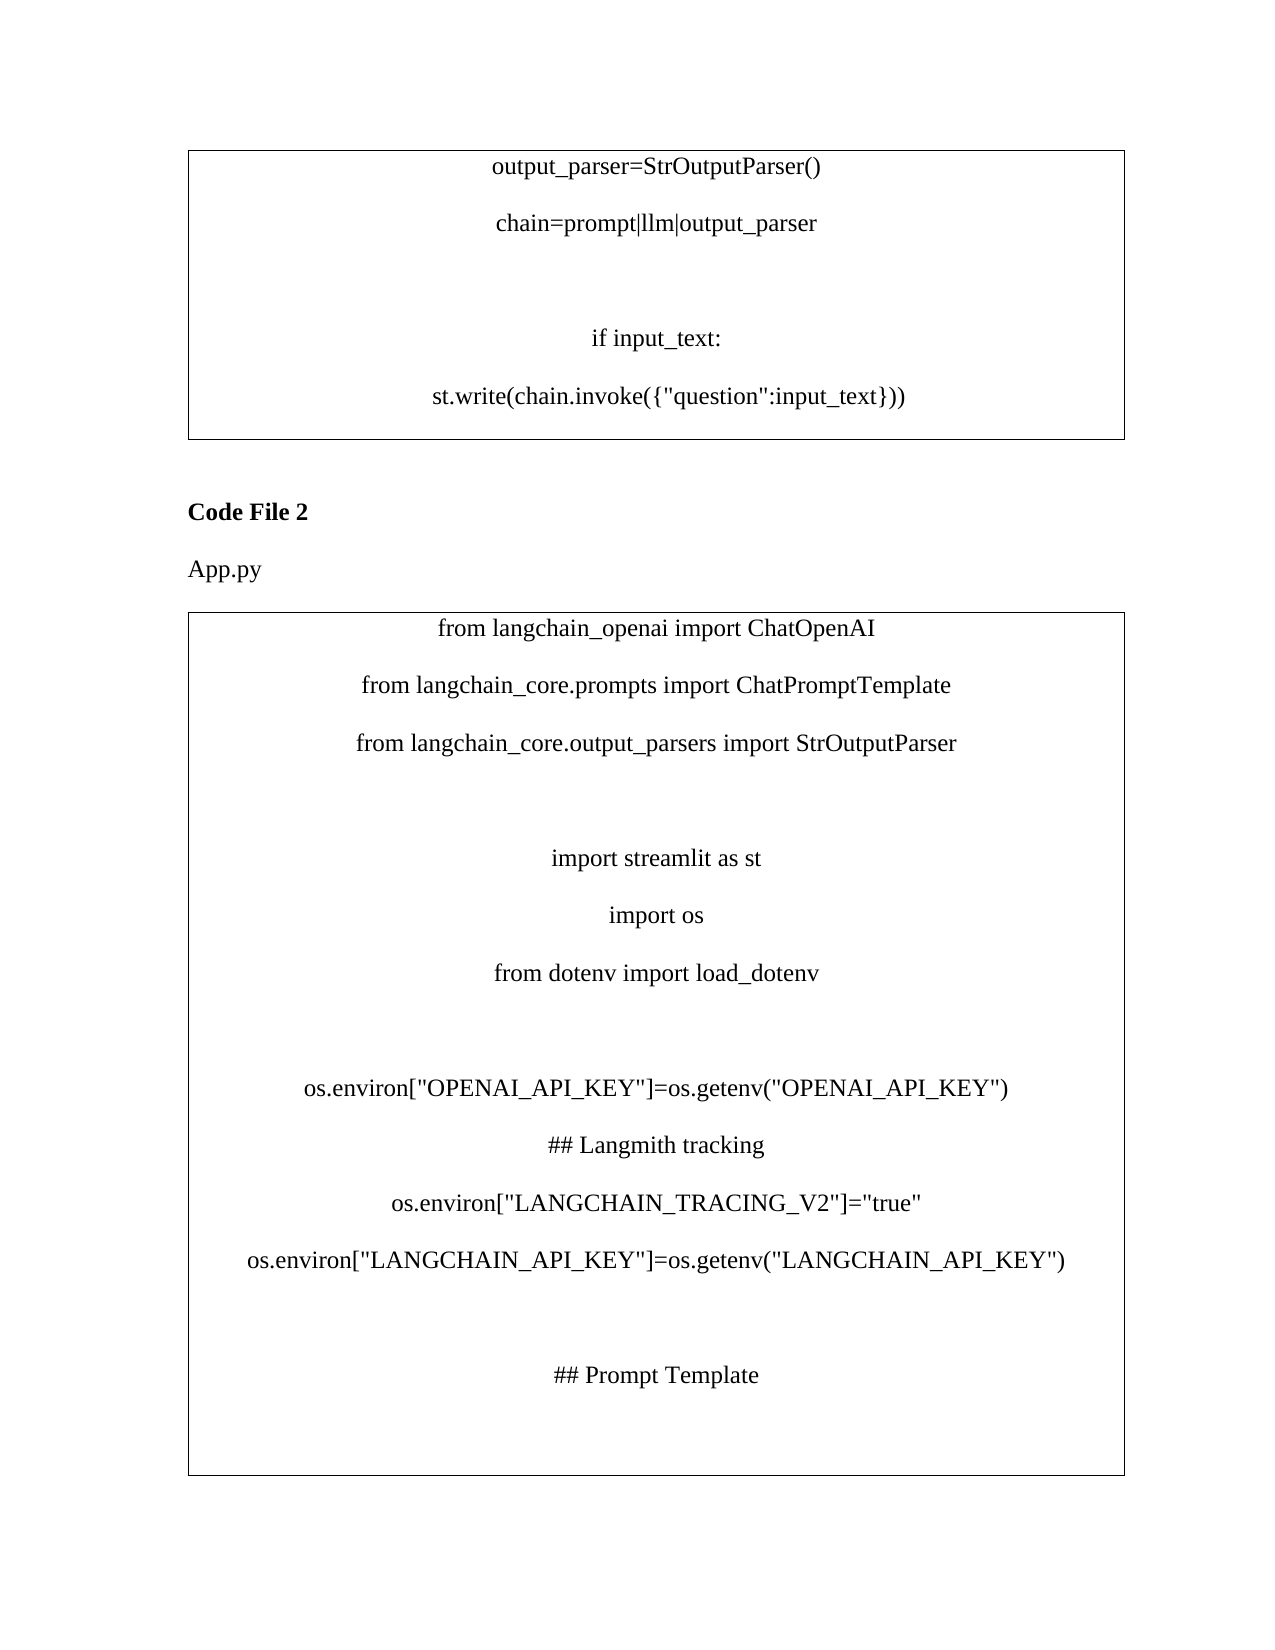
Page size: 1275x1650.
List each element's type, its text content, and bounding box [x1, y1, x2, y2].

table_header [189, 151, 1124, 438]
text Code File 2 [187, 497, 1125, 526]
text App.py [187, 554, 1125, 583]
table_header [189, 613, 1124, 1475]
